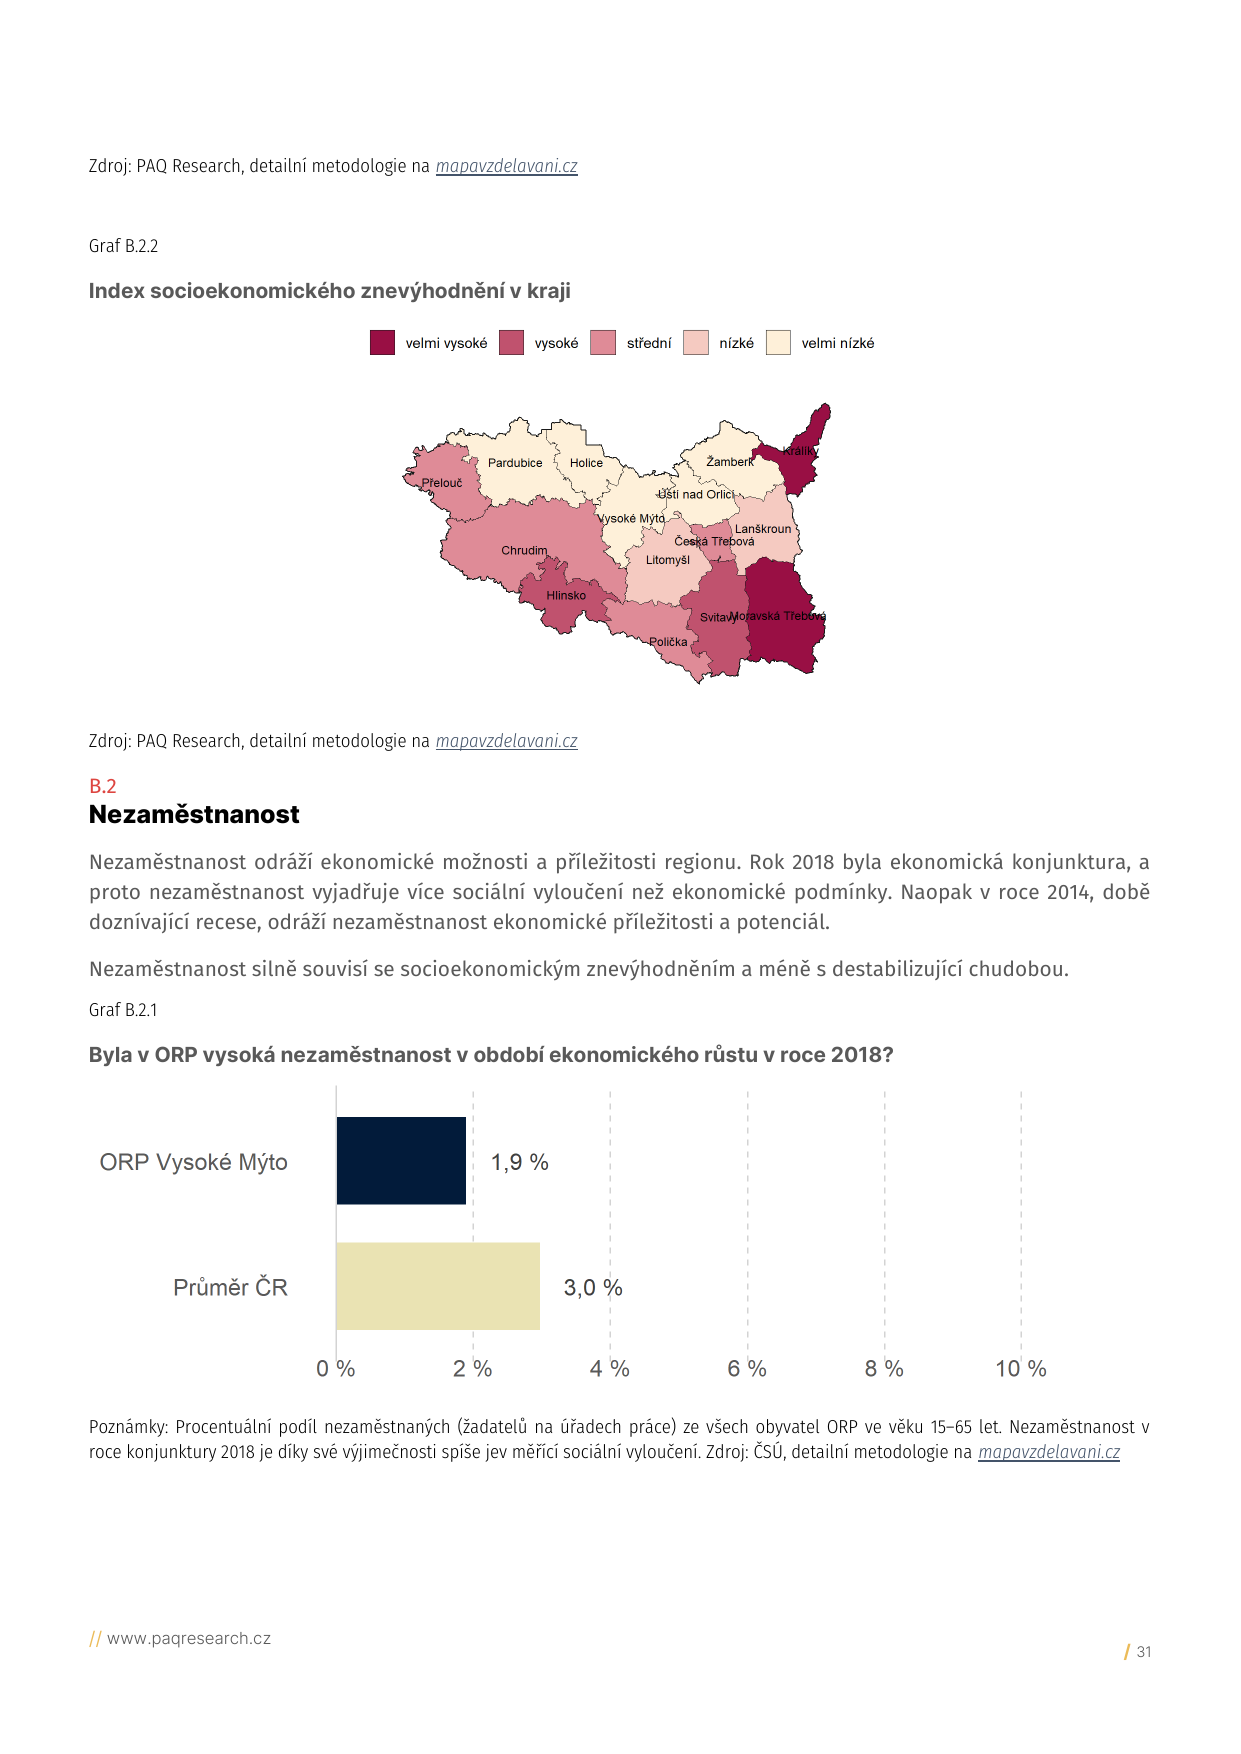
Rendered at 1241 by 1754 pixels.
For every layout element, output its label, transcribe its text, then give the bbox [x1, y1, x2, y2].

text Zdroj: PAQ Research, detailní metodologie na mapavzdelavani.cz [89, 148, 1152, 178]
subtitle Nezaměstnanost [89, 799, 1152, 829]
text Index socioekonomického znevýhodnění v kraji [89, 273, 1152, 303]
text Nezaměstnanost silně souvisí se socioekonomickým znevýhodněním a méně s destabilizující chudobou. [89, 952, 1152, 982]
text Zdroj: PAQ Research, detailní metodologie na mapavzdelavani.cz [89, 722, 1152, 752]
text Graf B.2.2 [89, 234, 1152, 257]
text Graf B.2.1 [89, 999, 1152, 1021]
text Nezaměstnanost odráží ekonomické možnosti a příležitosti regionu. Rok 2018 byla ekonomická konjunktura, a proto nezaměstnanost vyjadřuje více sociální vyloučení než ekonomické podmínky. Naopak v roce 2014, době doznívající recese, odráží nezaměstnanost ekonomické příležitosti a potenciál. [89, 845, 1152, 935]
text Byla v ORP vysoká nezaměstnanost v období ekonomického růstu v roce 2018? [89, 1037, 1152, 1067]
picture [88, 1067, 1139, 1399]
text Poznámky: Procentuální podíl nezaměstnaných (žadatelů na úřadech práce) ze všech obyvatel ORP ve věku 15–65 let. Nezaměstnanost v roce konjunktury 2018 je díky své výjimečnosti spíše jev měřící sociální vyloučení. Zdroj: ČSÚ, detailní metodologie na mapavzdelavani.cz [89, 1416, 1152, 1464]
text B.2 [89, 769, 1152, 799]
picture [88, 303, 1139, 706]
